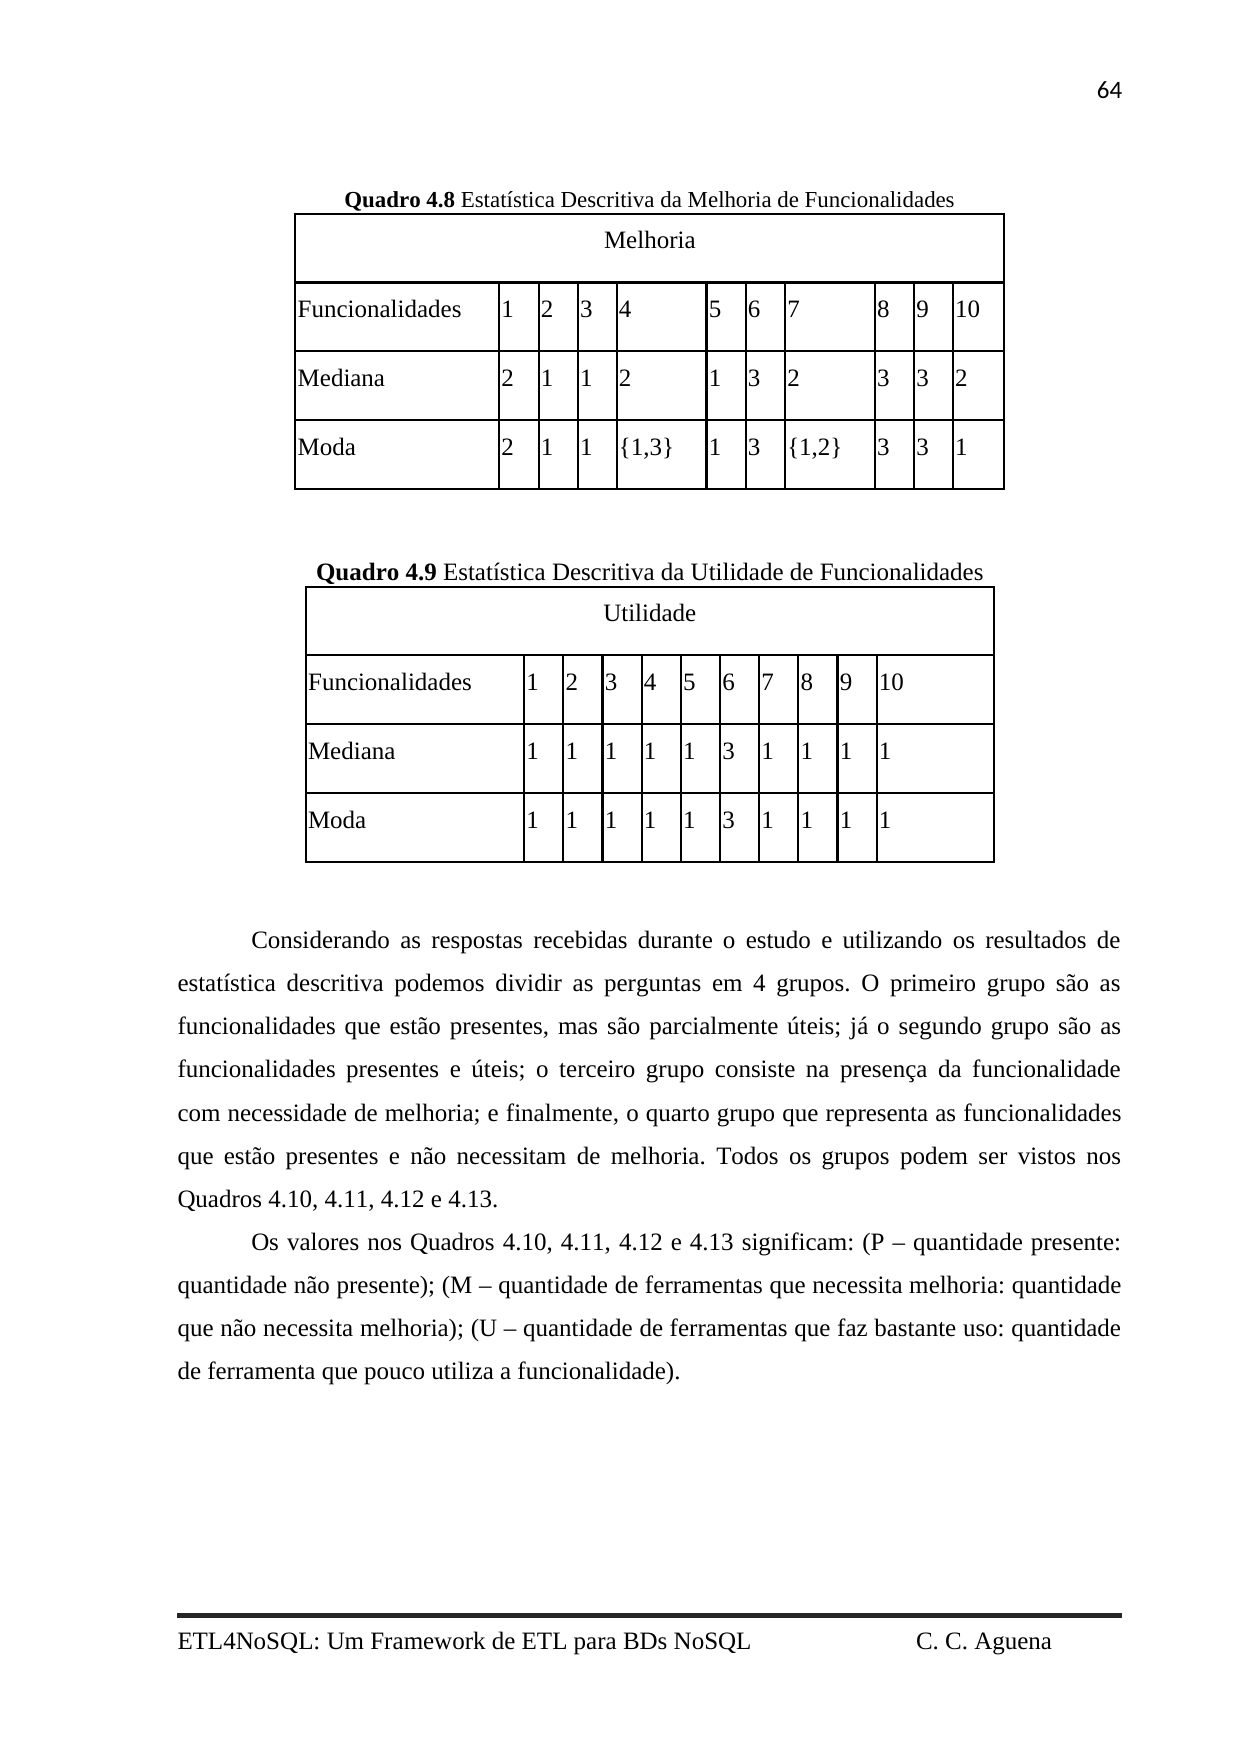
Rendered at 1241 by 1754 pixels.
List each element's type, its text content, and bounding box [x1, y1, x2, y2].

table_cell 7 [786, 284, 874, 350]
table_cell 9 [839, 656, 876, 723]
table_cell 2 [500, 352, 538, 419]
table_cell 2 [500, 421, 538, 488]
table_cell Funcionalidades [307, 656, 523, 723]
table_cell 1 [525, 794, 562, 861]
table_cell 3 [721, 794, 758, 861]
table_cell Moda [296, 421, 498, 488]
table_cell 5 [708, 284, 745, 350]
table_cell 1 [760, 725, 797, 792]
table_cell {1,2} [786, 421, 874, 488]
table_cell 1 [500, 284, 538, 350]
table_cell 4 [618, 284, 705, 350]
table_cell 6 [721, 656, 758, 723]
table_cell 2 [618, 352, 705, 419]
table_cell 1 [643, 794, 680, 861]
table_cell 4 [643, 656, 680, 723]
table_cell Funcionalidades [296, 284, 498, 350]
table_cell 8 [876, 284, 913, 350]
table_cell 1 [878, 725, 993, 792]
table_cell 3 [721, 725, 758, 792]
table_cell Moda [307, 794, 523, 861]
table_cell 1 [954, 421, 1003, 488]
table_cell 3 [876, 352, 913, 419]
table_cell 3 [915, 421, 952, 488]
table_cell 1 [643, 725, 680, 792]
table_cell 5 [682, 656, 719, 723]
table_cell 1 [540, 352, 577, 419]
table_cell 1 [564, 794, 601, 861]
table_cell 1 [579, 421, 616, 488]
table_cell 1 [682, 794, 719, 861]
text Considerando as respostas recebidas durante o estudo e utilizando os resultados de estatística descritiva podemos dividir as perguntas em 4 grupos. O primeiro grupo são as funcionalidades que estão presentes, mas são parcialmente úteis; já o segundo grupo são as funcionalidades presentes e úteis; o terceiro grupo consiste na presença da funcionalidade com necessidade de melhoria; e finalmente, o quarto grupo que representa as funcionalidades que estão presentes e não necessitam de melhoria. Todos os grupos podem ser vistos nos Quadros 4.10, 4.11, 4.12 e 4.13. [177, 925, 1122, 1213]
table_cell 6 [747, 284, 784, 350]
table_cell 1 [708, 421, 745, 488]
table_cell 10 [954, 284, 1003, 350]
table_cell 1 [564, 725, 601, 792]
table_cell 1 [604, 725, 641, 792]
text Quadro 4.8 Estatística Descritiva da Melhoria de Funcionalidades [177, 177, 1122, 213]
table_cell 3 [604, 656, 641, 723]
table_cell {1,3} [618, 421, 705, 488]
table_cell 7 [760, 656, 797, 723]
text Os valores nos Quadros 4.10, 4.11, 4.12 e 4.13 significam: (P – quantidade presente: quantidade não presente); (M – quantidade de ferramentas que necessita melhoria: quantidade que não necessita melhoria); (U – quantidade de ferramentas que faz bastante uso: quantidade de ferramenta que pouco utiliza a funcionalidade). [177, 1227, 1122, 1385]
table_header Utilidade [307, 588, 993, 654]
table_cell 1 [839, 725, 876, 792]
table_cell 3 [915, 352, 952, 419]
table_cell 1 [878, 794, 993, 861]
table_cell 1 [579, 352, 616, 419]
table_cell 1 [799, 725, 836, 792]
table_cell 2 [540, 284, 577, 350]
table_cell 1 [525, 656, 562, 723]
table_cell 1 [760, 794, 797, 861]
table_cell Mediana [307, 725, 523, 792]
table_cell 3 [747, 421, 784, 488]
table_cell Mediana [296, 352, 498, 419]
table_cell 1 [682, 725, 719, 792]
table_cell 8 [799, 656, 836, 723]
table_cell 1 [799, 794, 836, 861]
table_cell 1 [540, 421, 577, 488]
table_cell 2 [564, 656, 601, 723]
text Quadro 4.9 Estatística Descritiva da Utilidade de Funcionalidades [177, 550, 1122, 586]
table_cell 1 [708, 352, 745, 419]
table_cell 3 [747, 352, 784, 419]
table_header Melhoria [296, 215, 1003, 281]
table_cell 10 [878, 656, 993, 723]
table_cell 9 [915, 284, 952, 350]
table_cell 2 [954, 352, 1003, 419]
table_cell 1 [604, 794, 641, 861]
table_cell 1 [525, 725, 562, 792]
table_cell 2 [786, 352, 874, 419]
table_cell 3 [876, 421, 913, 488]
table_cell 1 [839, 794, 876, 861]
table_cell 3 [579, 284, 616, 350]
